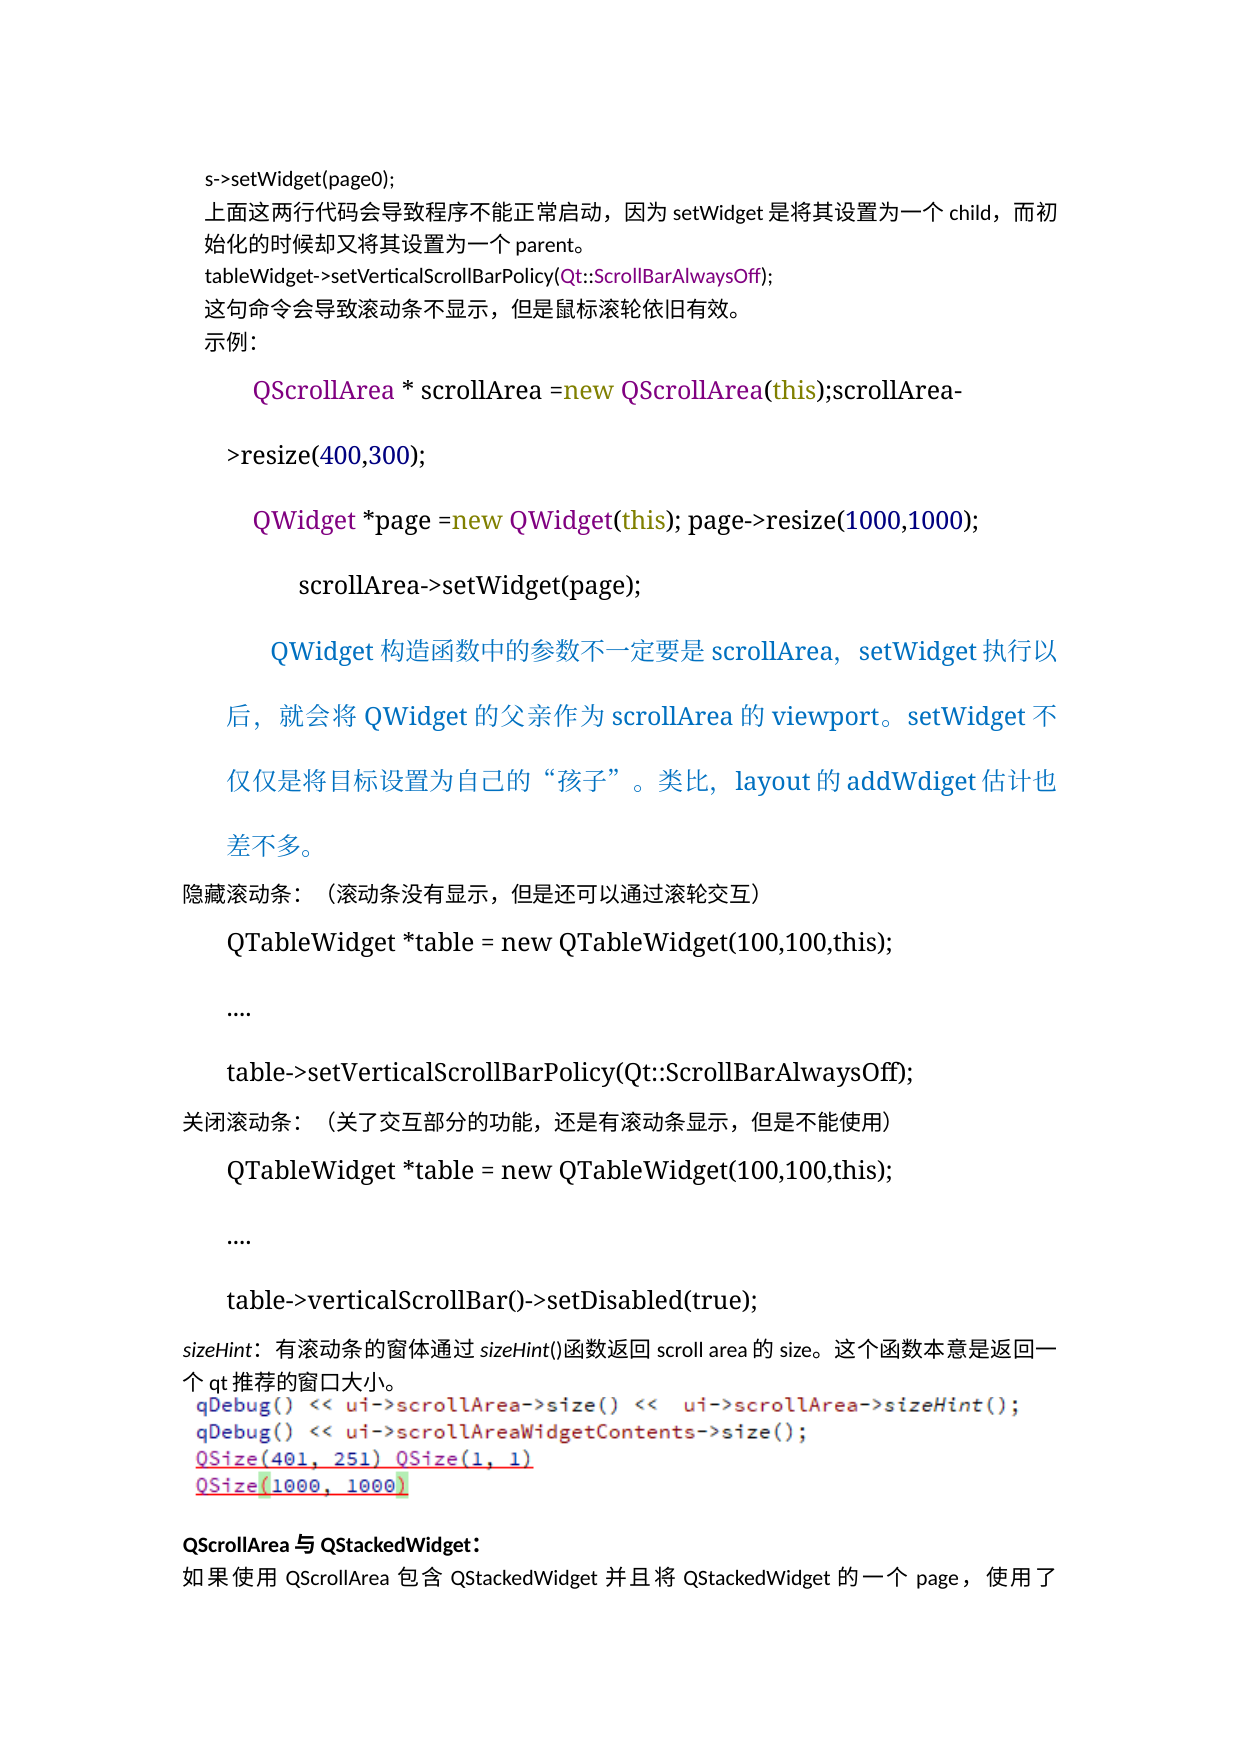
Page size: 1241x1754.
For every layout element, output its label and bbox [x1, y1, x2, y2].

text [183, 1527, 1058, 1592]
picture [182, 1397, 1031, 1513]
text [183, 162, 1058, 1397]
